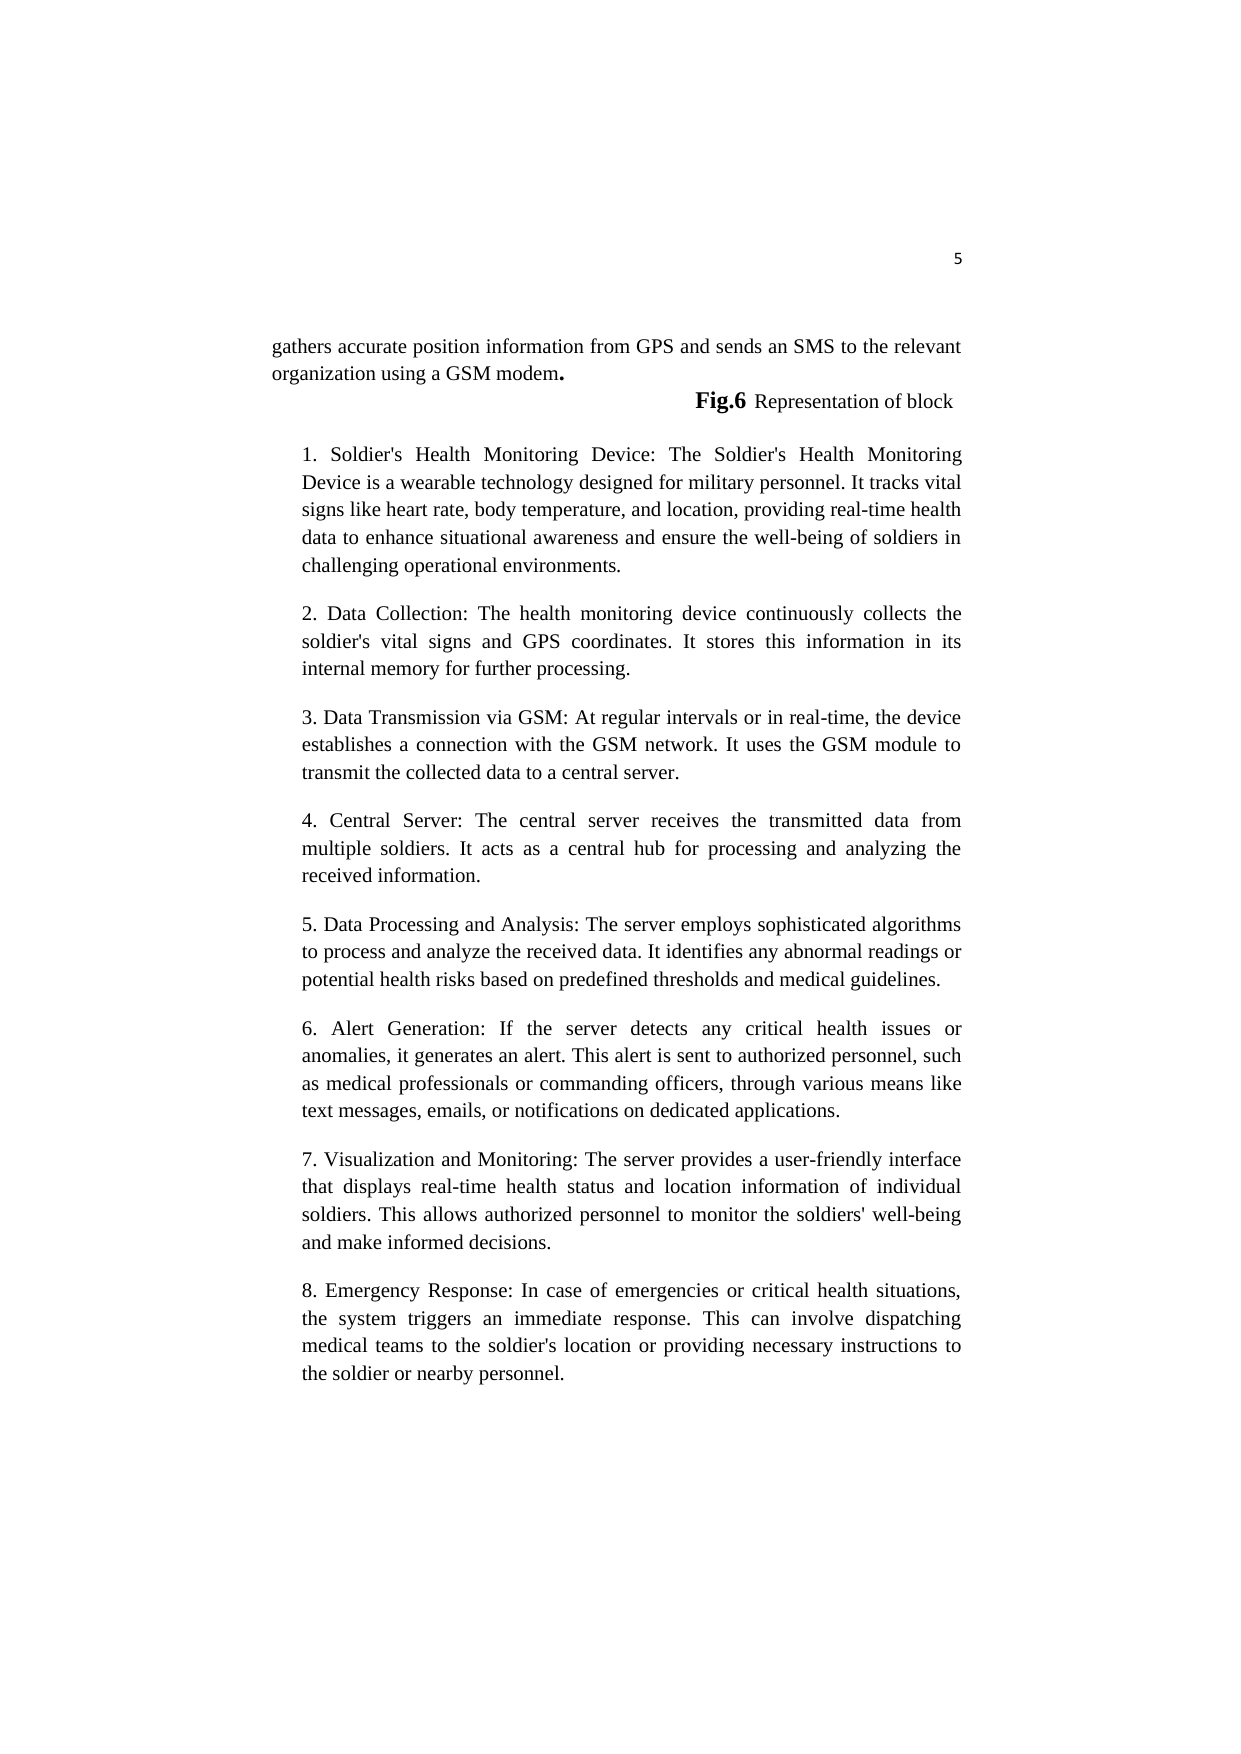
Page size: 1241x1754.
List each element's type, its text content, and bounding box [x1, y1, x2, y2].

text 6. Alert Generation: If the server detects any critical health issues or anomalies, it generates an alert. This alert is sent to authorized personnel, such as medical professionals or commanding officers, through various means like text messages, emails, or notifications on dedicated applications. [302, 1016, 963, 1122]
text Fig.6 Representation of block [272, 386, 963, 413]
text 5. Data Processing and Analysis: The server employs sophisticated algorithms to process and analyze the received data. It identifies any abnormal readings or potential health risks based on predefined thresholds and medical guidelines. [302, 912, 963, 991]
text 2. Data Collection: The health monitoring device continuously collects the soldier's vital signs and GPS coordinates. It stores this information in its internal memory for further processing. [302, 601, 963, 680]
text 1. Soldier's Health Monitoring Device: The Soldier's Health Monitoring Device is a wearable technology designed for military personnel. It tracks vital signs like heart rate, body temperature, and location, providing real-time health data to enhance situational awareness and ensure the well-being of soldiers in challenging operational environments. [302, 442, 963, 577]
text 8. Emergency Response: In case of emergencies or critical health situations, the system triggers an immediate response. This can involve dispatching medical teams to the soldier's location or providing necessary instructions to the soldier or nearby personnel. [302, 1278, 963, 1385]
text 3. Data Transmission via GSM: At regular intervals or in real-time, the device establishes a connection with the GSM network. It uses the GSM module to transmit the collected data to a central server. [302, 704, 963, 784]
text 4. Central Server: The central server receives the transmitted data from multiple soldiers. It acts as a central hub for processing and analyzing the received information. [302, 808, 963, 887]
text 7. Visualization and Monitoring: The server provides a user-friendly interface that displays real-time health status and location information of individual soldiers. This allows authorized personnel to monitor the soldiers' well-being and make informed decisions. [302, 1147, 963, 1254]
